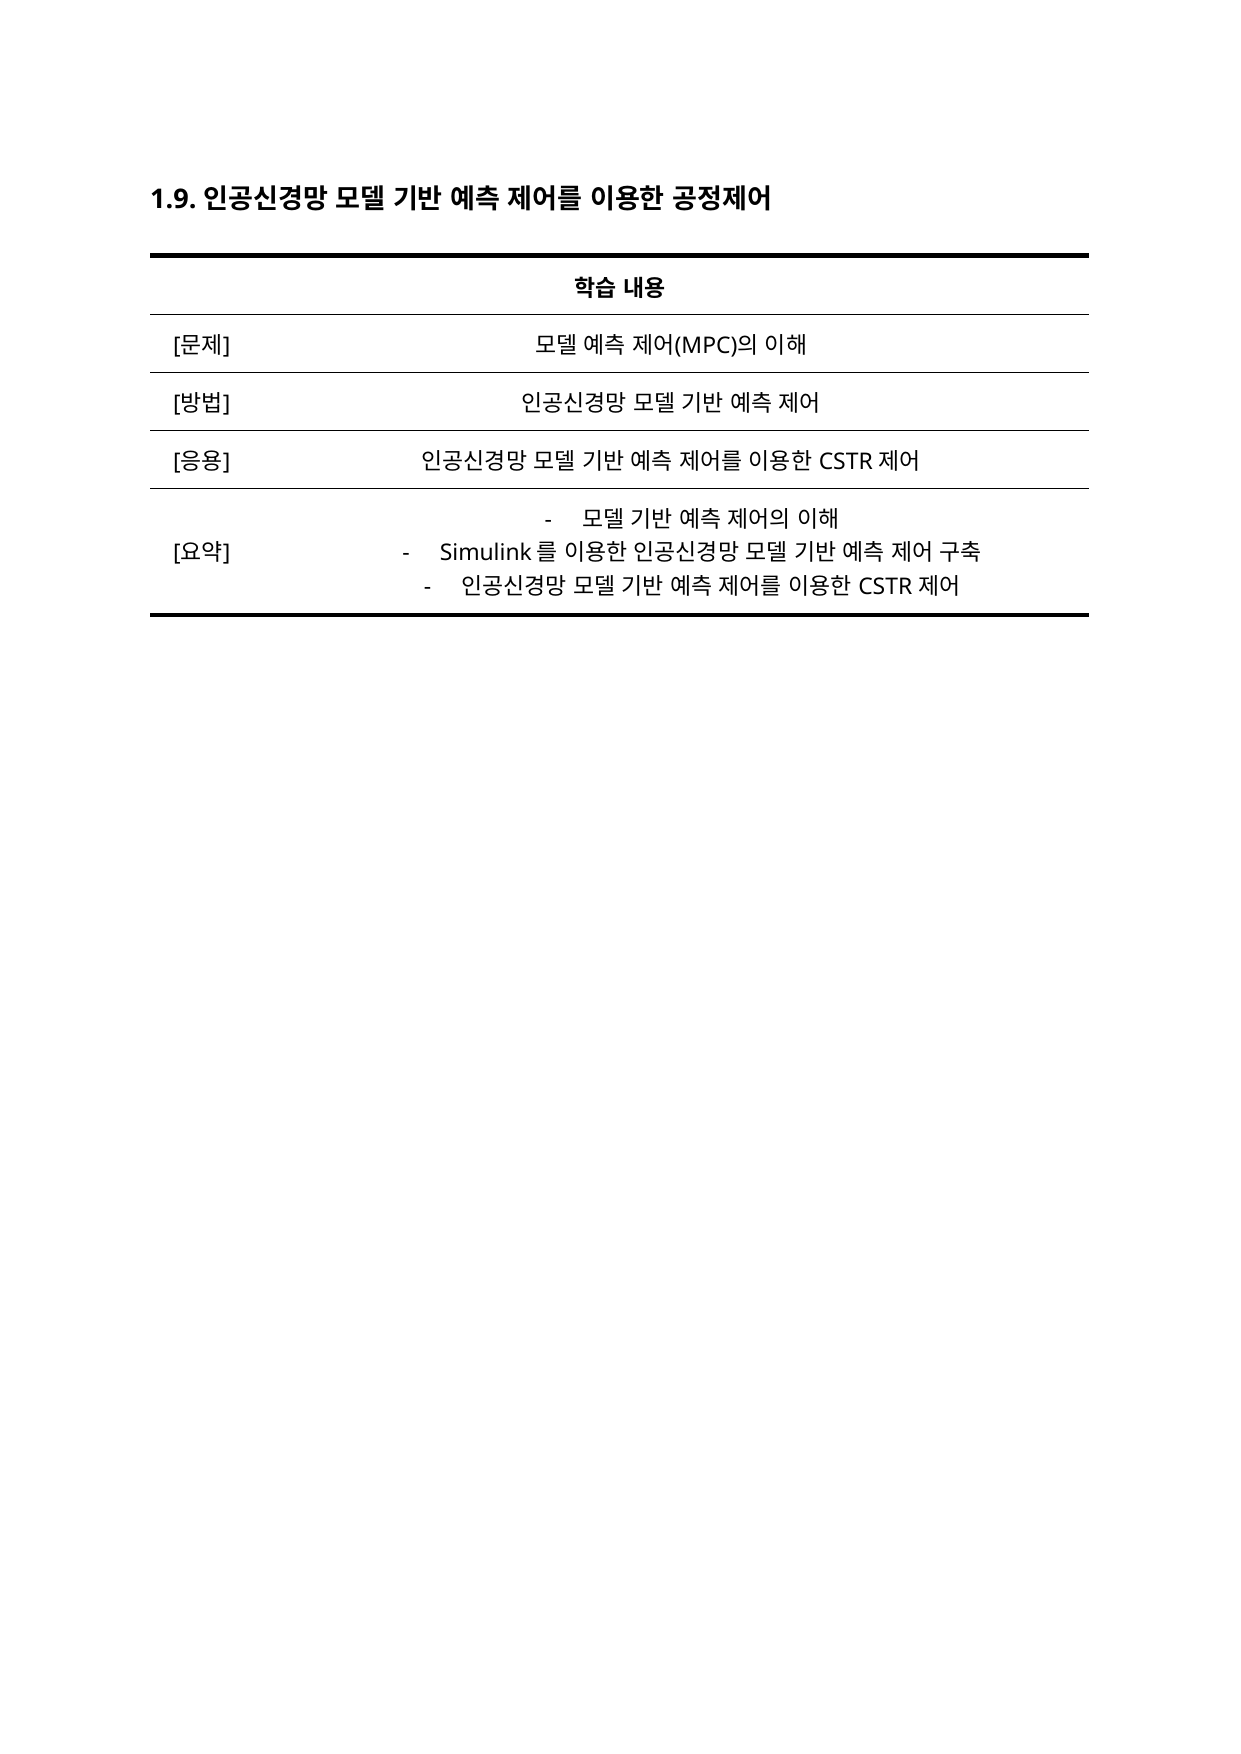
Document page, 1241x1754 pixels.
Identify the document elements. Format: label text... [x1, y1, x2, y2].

table_cell [방법] [150, 373, 253, 430]
table_cell [문제] [150, 315, 253, 372]
table_cell 모델 예측 제어(MPC)의 이해 [253, 315, 1089, 372]
table_header 학습 내용 [150, 258, 1089, 314]
table_cell [응용] [150, 431, 253, 488]
table_cell 인공신경망 모델 기반 예측 제어를 이용한 CSTR 제어 [253, 431, 1089, 488]
table_cell [요약] [150, 489, 253, 613]
table_cell 모델 기반 예측 제어의 이해 Simulink를 이용한 인공신경망 모델 기반 예측 제어 구축 인공신경망 모델 기반 예측 제어를 이용한 CSTR 제어 [253, 489, 1089, 613]
table_cell 인공신경망 모델 기반 예측 제어 [253, 373, 1089, 430]
list 인공신경망 모델 기반 예측 제어를 이용한 공정제어 [150, 177, 1090, 217]
